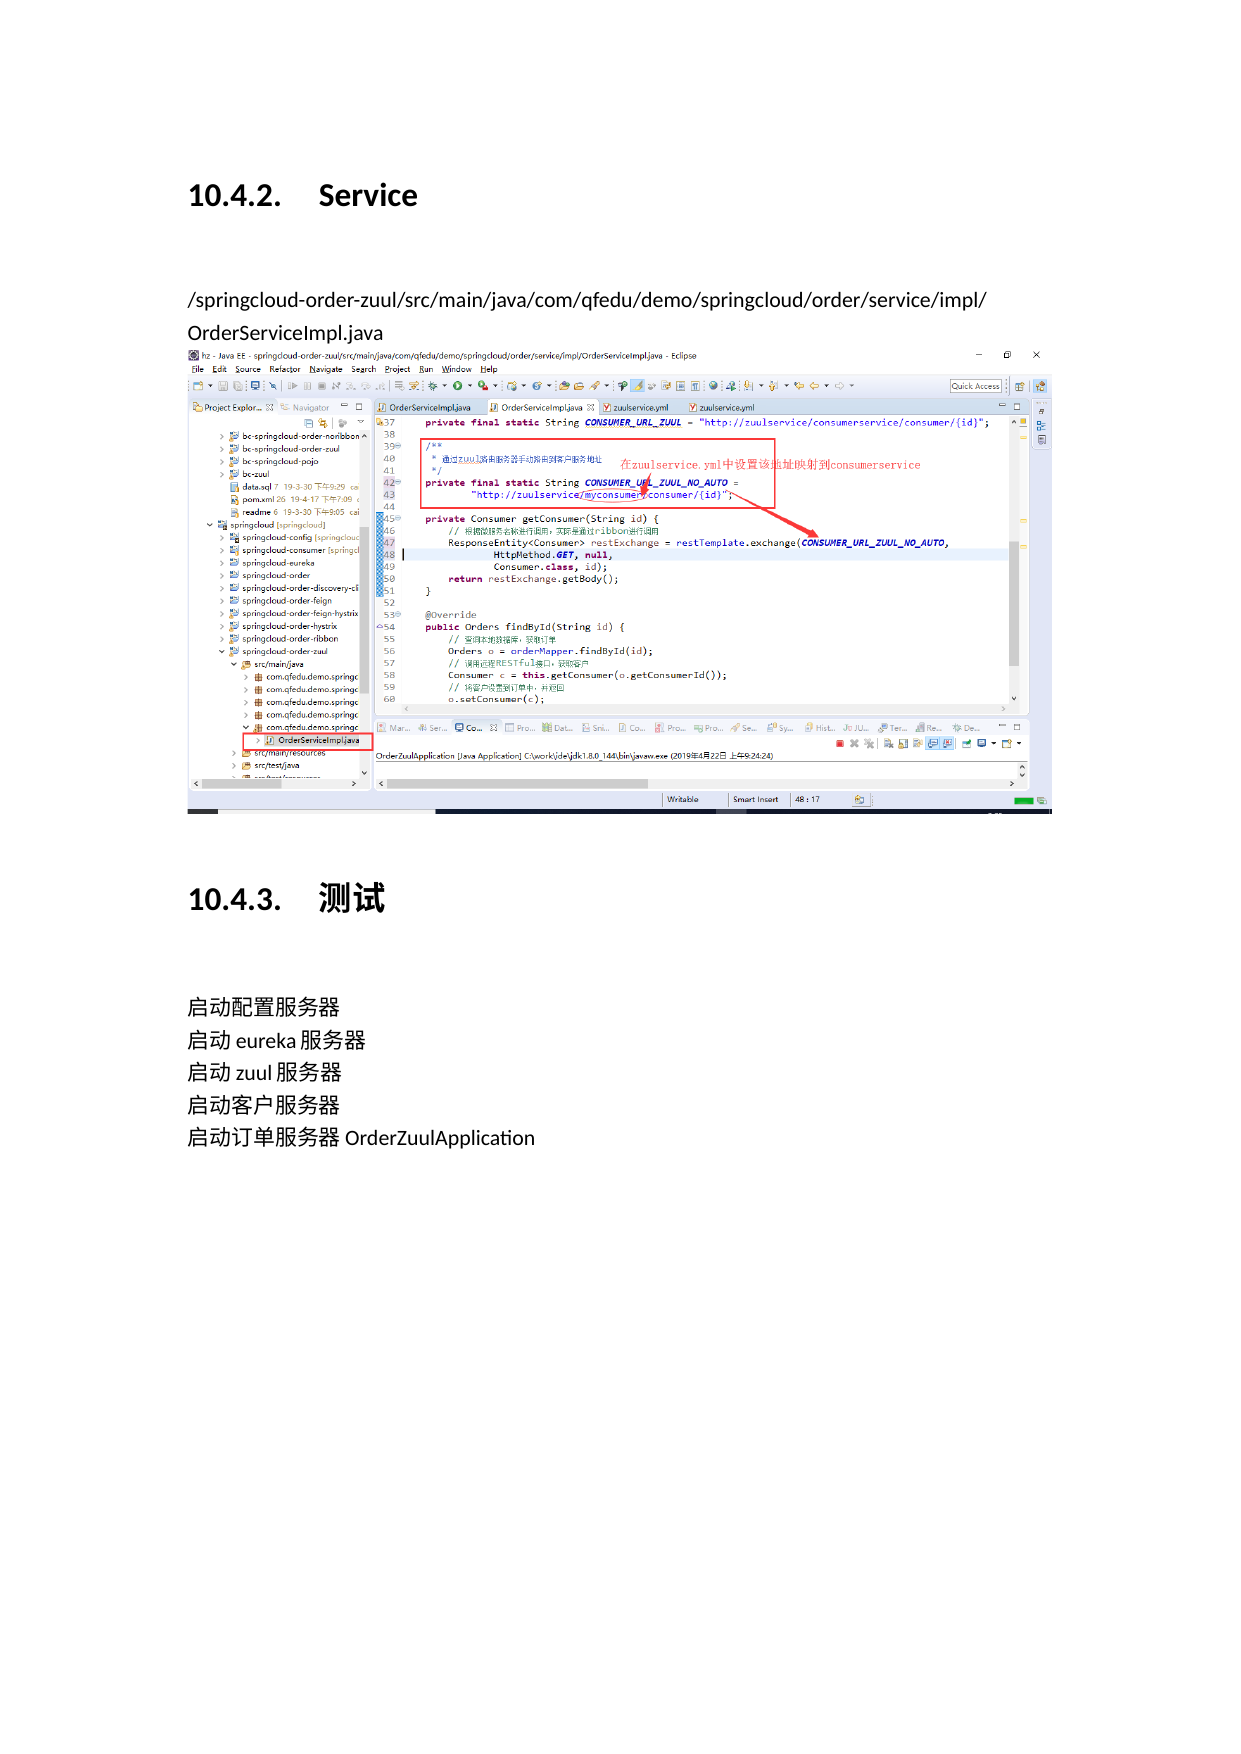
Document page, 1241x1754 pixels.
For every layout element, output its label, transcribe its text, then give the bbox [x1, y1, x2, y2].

subtitle Service [187, 162, 1053, 227]
picture [187, 348, 1052, 814]
text /springcloud-order-zuul/src/main/java/com/qfedu/demo/springcloud/order/service/impl/OrderServiceImpl.java [187, 283, 1053, 348]
text 启动客户服务器 [187, 1087, 1053, 1120]
text 启动配置服务器 [187, 990, 1053, 1022]
subtitle 测试 [187, 863, 1053, 928]
text 启动eureka服务器 [187, 1022, 1053, 1055]
text 启动订单服务器OrderZuulApplication [187, 1120, 1053, 1152]
text 启动zuul服务器 [187, 1055, 1053, 1087]
